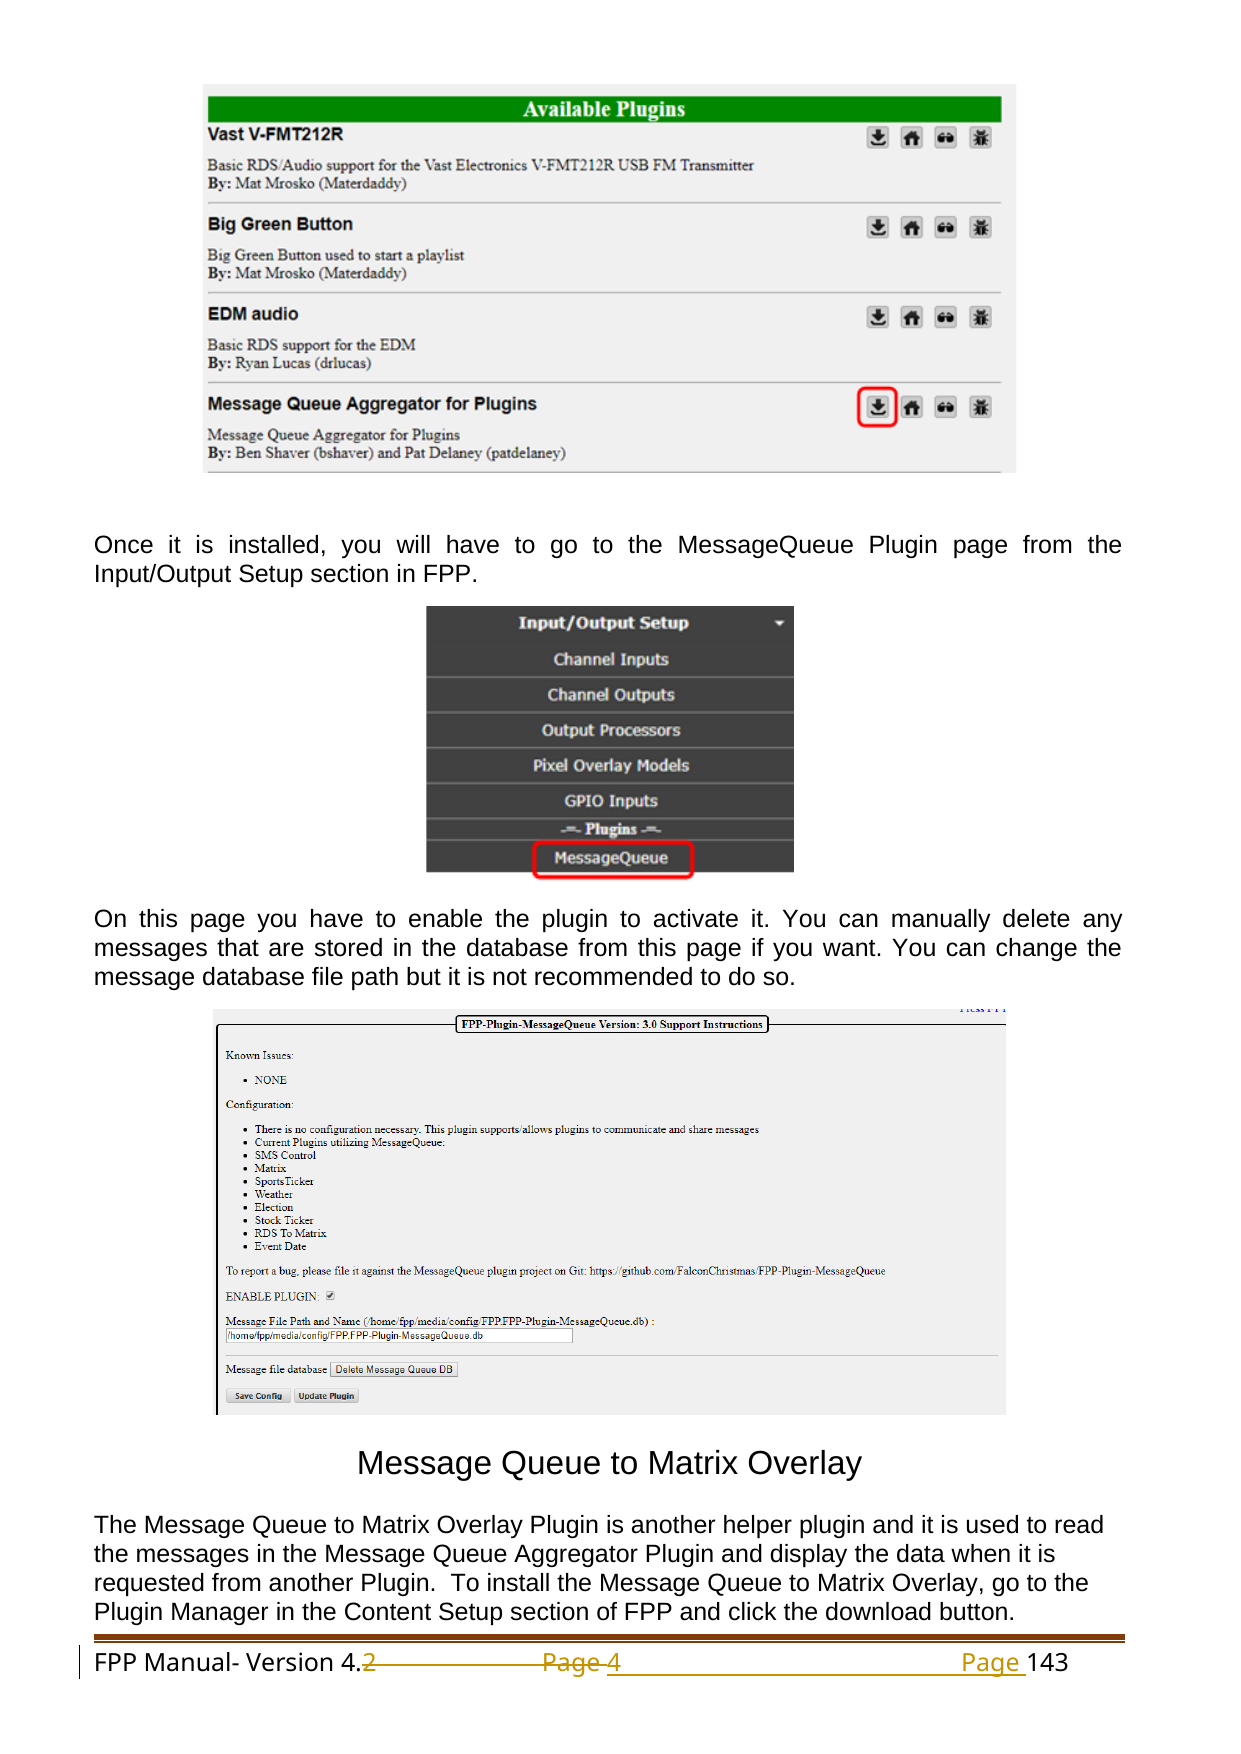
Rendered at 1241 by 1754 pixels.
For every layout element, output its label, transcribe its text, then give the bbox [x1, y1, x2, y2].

picture [202, 84, 1017, 473]
text The Message Queue to Matrix Overlay Plugin is another helper plugin and it is used to read the messages in the Message Queue Aggregator Plugin and display the data when it is requested from another Plugin. To install the Message Queue to Matrix Overlay, go to the Plugin Manager in the Content Setup section of FPP and click the download button. [94, 1510, 1125, 1625]
picture [213, 1009, 1006, 1415]
text On this page you have to enable the plugin to activate it. You can manually delete any messages that are stored in the database from this page if you want. You can change the message database file path but it is not recommended to do so. [94, 904, 1125, 990]
picture [425, 606, 794, 885]
text Once it is installed, you will have to go to the MessageQueue Plugin page from the Input/Output Setup section in FPP. [94, 530, 1125, 588]
subtitle Message Queue to Matrix Overlay [94, 1443, 1125, 1481]
